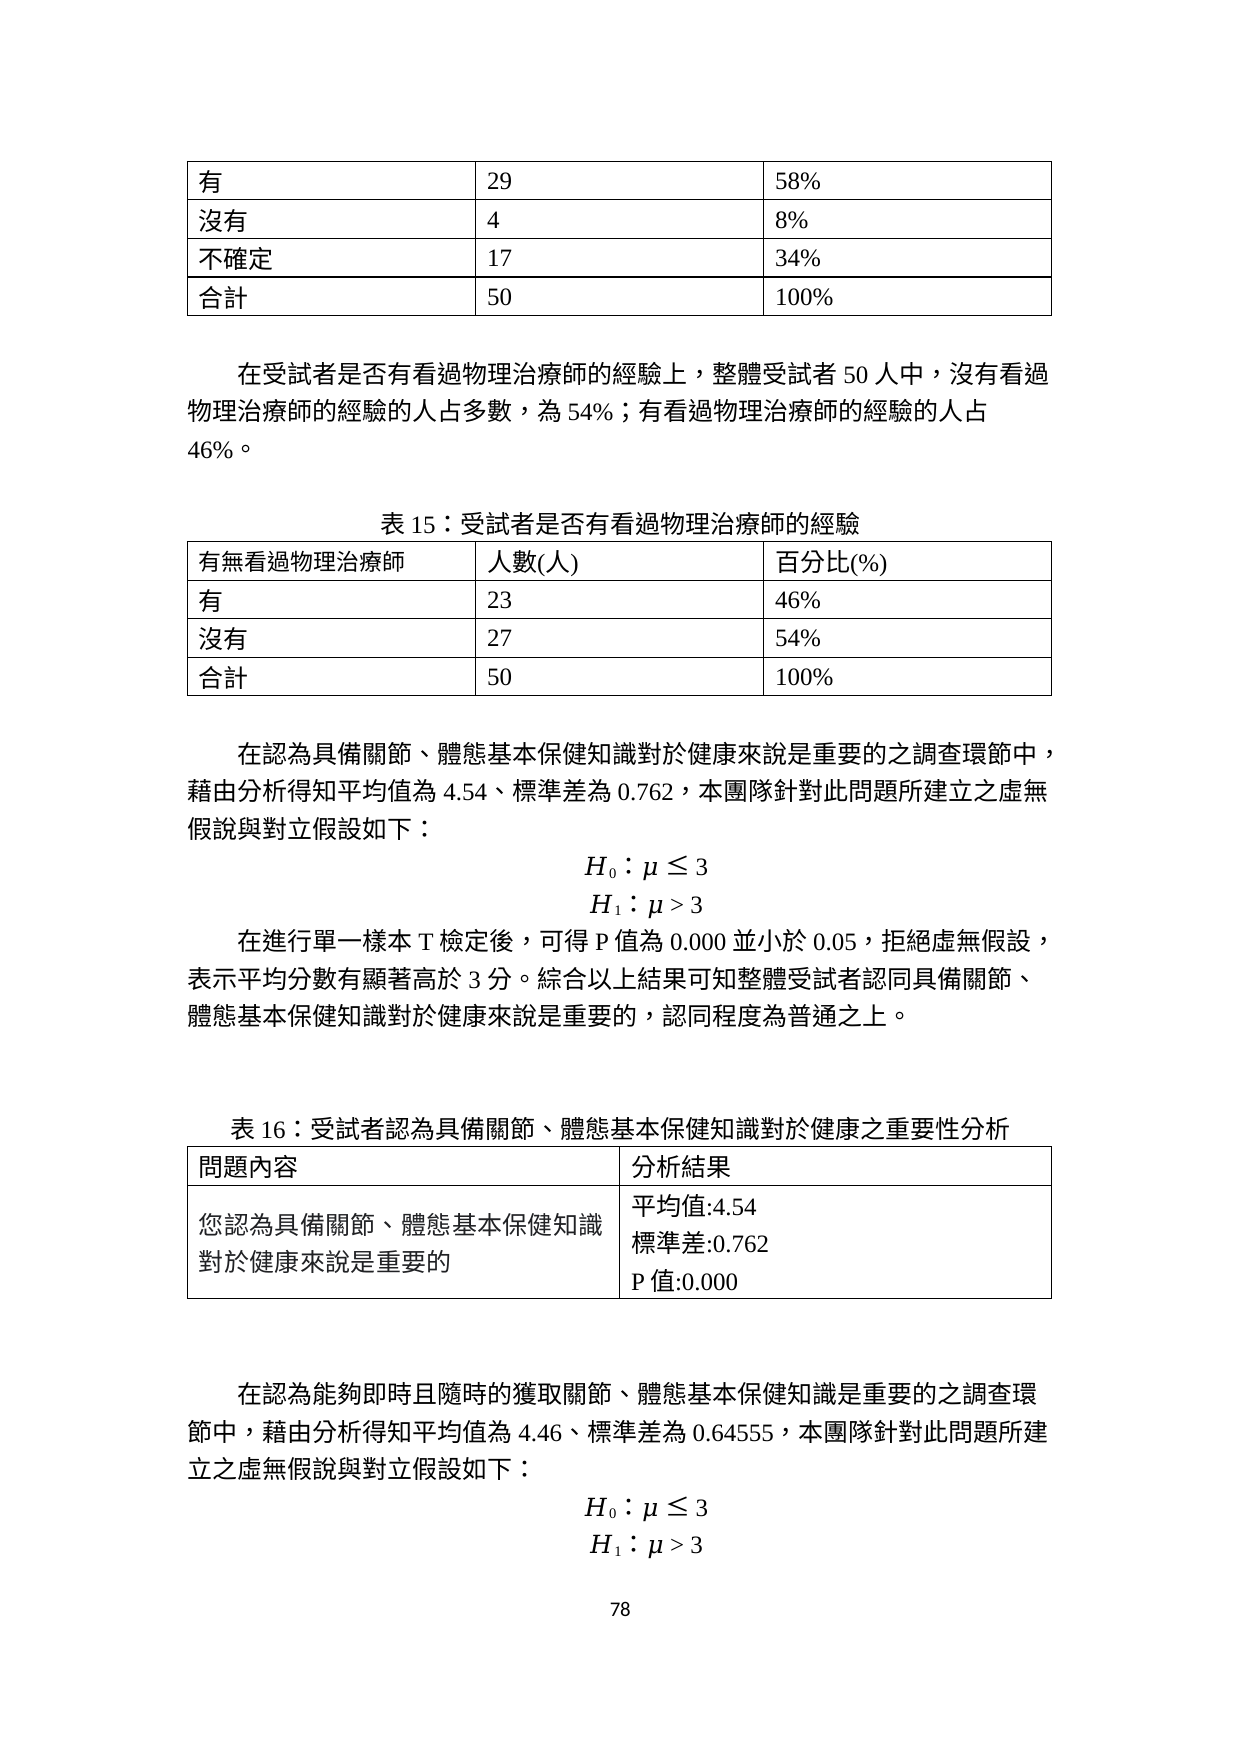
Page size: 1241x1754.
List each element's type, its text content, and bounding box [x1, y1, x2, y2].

text 𝐻0：𝜇 ≤ 3 [187, 846, 1053, 884]
table_cell 沒有 [188, 200, 475, 238]
text 𝐻0：𝜇 ≤ 3 [187, 1487, 1053, 1524]
text 𝐻1：𝜇 > 3 [187, 1524, 1053, 1562]
table_cell 23 [476, 581, 763, 618]
table_cell 34% [764, 239, 1051, 276]
table_cell 100% [764, 658, 1051, 695]
table_cell 有 [188, 162, 475, 199]
table_header 百分比(%) [764, 542, 1051, 579]
text 表 16：受試者認為具備關節、體態基本保健知識對於健康之重要性分析 [187, 1109, 1053, 1146]
table_cell 100% [764, 278, 1051, 315]
table_cell 不確定 [188, 239, 475, 276]
text 在進行單一樣本 T 檢定後，可得 P 值為 0.000 並小於 0.05，拒絕虛無假設，表示平均分數有顯著高於 3 分。綜合以上結果可知整體受試者認同具備關節、體態基本保健知識對於健康來說是重要的，認同程度為普通之上。 [187, 921, 1053, 1034]
text 𝐻1：𝜇 > 3 [187, 884, 1053, 921]
text 在受試者是否有看過物理治療師的經驗上，整體受試者 50 人中，沒有看過物理治療師的經驗的人占多數，為54%；有看過物理治療師的經驗的人占46%。 [187, 353, 1053, 466]
table_cell 27 [476, 619, 763, 657]
table_cell 58% [764, 162, 1051, 199]
text 在認為具備關節、體態基本保健知識對於健康來說是重要的之調查環節中，藉由分析得知平均值為 4.54、標準差為 0.762，本團隊針對此問題所建立之虛無假說與對立假設如下： [187, 734, 1053, 846]
table_cell 50 [476, 278, 763, 315]
table_cell 46% [764, 581, 1051, 618]
table_cell 4 [476, 200, 763, 238]
text 表 15：受試者是否有看過物理治療師的經驗 [187, 503, 1053, 541]
table_header 有無看過物理治療師 [188, 542, 475, 579]
table_cell 29 [476, 162, 763, 199]
table_cell 沒有 [188, 619, 475, 657]
table_cell 17 [476, 239, 763, 276]
table_cell 50 [476, 658, 763, 695]
table_cell 合計 [188, 278, 475, 315]
table_header 問題內容 [188, 1147, 619, 1185]
text 在認為能夠即時且隨時的獲取關節、體態基本保健知識是重要的之調查環節中，藉由分析得知平均值為 4.46、標準差為 0.64555，本團隊針對此問題所建立之虛無假說與對立假設如下： [187, 1374, 1053, 1487]
table_cell 有 [188, 581, 475, 618]
table_cell 54% [764, 619, 1051, 657]
table_cell 合計 [188, 658, 475, 695]
table_cell 平均值:4.54 標準差:0.762 P值:0.000 [620, 1186, 1051, 1298]
table_cell 8% [764, 200, 1051, 238]
table_header 分析結果 [620, 1147, 1051, 1185]
table_header 人數(人) [476, 542, 763, 579]
table_cell 您認為具備關節、體態基本保健知識對於健康來說是重要的 [188, 1186, 619, 1298]
